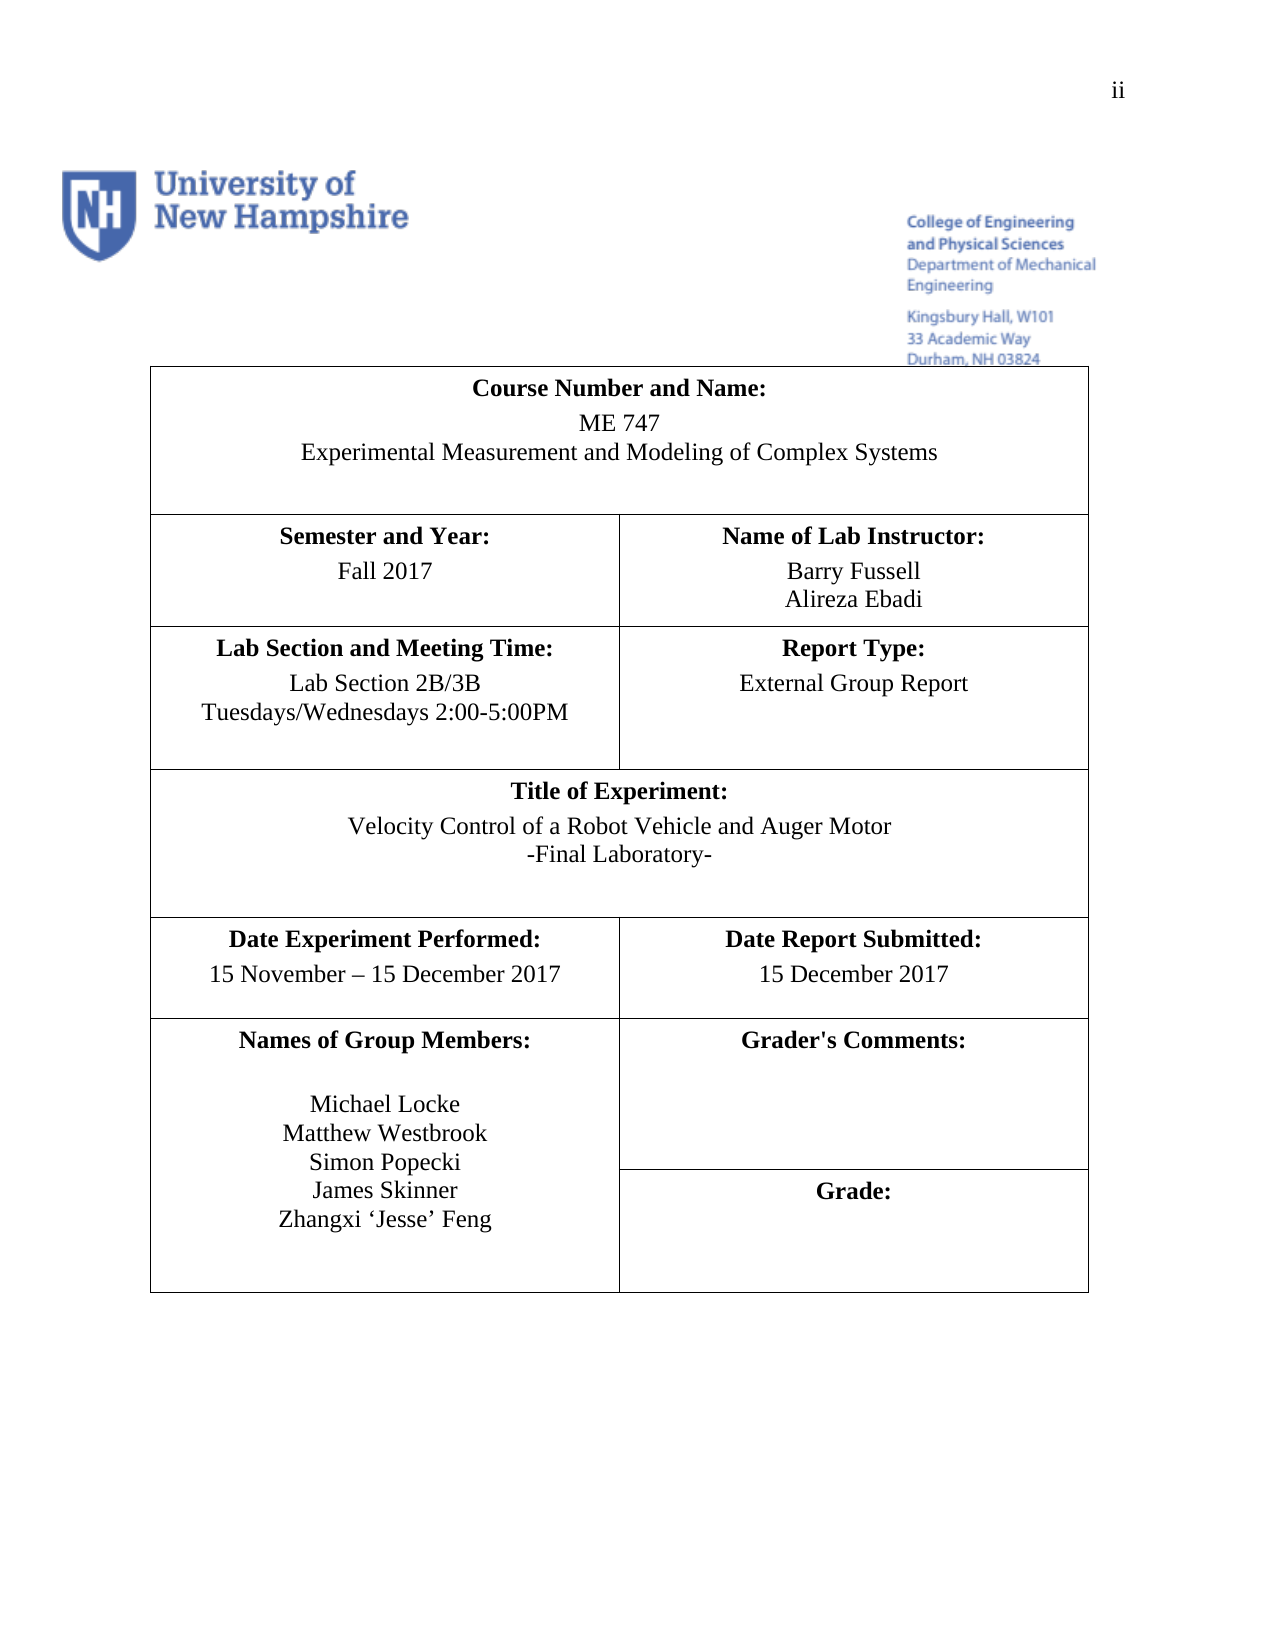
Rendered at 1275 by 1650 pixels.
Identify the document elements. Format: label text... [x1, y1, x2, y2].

table_cell Name of Lab Instructor: Barry Fussell Alireza Ebadi [620, 515, 1088, 626]
table_cell Date Experiment Performed: 15 November – 15 December 2017 [151, 918, 619, 1018]
table_cell Lab Section and Meeting Time: Lab Section 2B/3B Tuesdays/Wednesdays 2:00-5:00PM [151, 627, 619, 768]
table_cell Grade: [620, 1170, 1088, 1292]
table_cell Date Report Submitted: 15 December 2017 [620, 918, 1088, 1018]
table_cell Report Type: External Group Report [620, 627, 1088, 768]
table_cell Grader's Comments: [620, 1019, 1088, 1169]
table_cell Names of Group Members: Michael Locke Matthew Westbrook Simon Popecki James Skinner Zhangxi ‘Jesse’ Feng [151, 1019, 619, 1292]
table_cell Semester and Year: Fall 2017 [151, 515, 619, 626]
table_cell Title of Experiment: Velocity Control of a Robot Vehicle and Auger Motor -Final Laboratory- [151, 770, 1088, 917]
table_header Course Number and Name: ME 747 Experimental Measurement and Modeling of Complex Systems [151, 367, 1088, 513]
